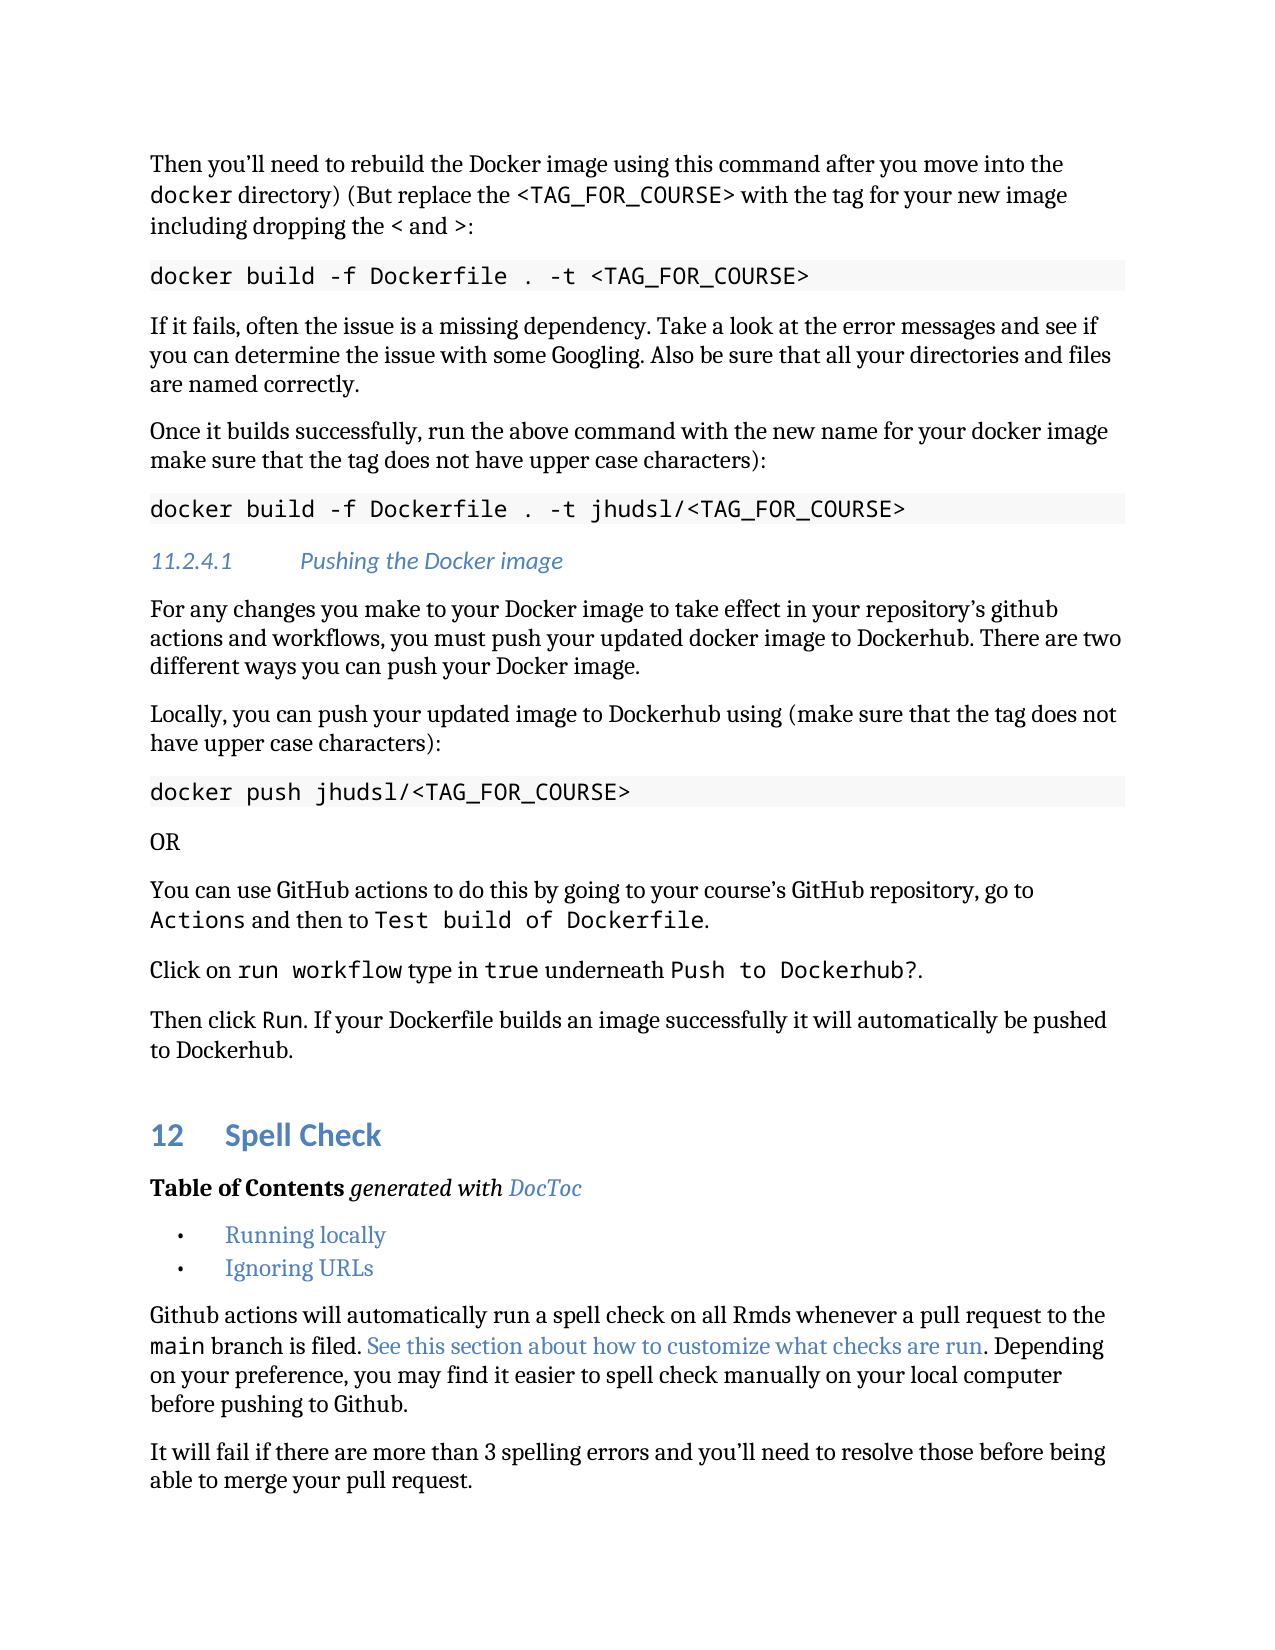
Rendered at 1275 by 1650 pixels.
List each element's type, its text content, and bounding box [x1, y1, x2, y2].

text Locally, you can push your updated image to Dockerhub using (make sure that the tag does not have upper case characters): [150, 700, 1125, 757]
list Running locally [175, 1221, 1125, 1250]
text Then click Run. If your Dockerfile builds an image successfully it will automatically be pushed to Dockerhub. [150, 1004, 1125, 1064]
subtitle 12 Spell Check [150, 1114, 1125, 1155]
text docker push jhudsl/<TAG_FOR_COURSE> [150, 776, 1125, 807]
text docker build -f Dockerfile . -t jhudsl/<TAG_FOR_COURSE> [150, 493, 1125, 524]
text OR [150, 828, 1125, 857]
subtitle 11.2.4.1 Pushing the Docker image [150, 545, 1125, 576]
text It will fail if there are more than 3 spelling errors and you’ll need to resolve those before being able to merge your pull request. [150, 1437, 1125, 1495]
text Then you’ll need to rebuild the Docker image using this command after you move into the docker directory) (But replace the <TAG_FOR_COURSE> with the tag for your new image including dropping the < and >: [150, 150, 1125, 241]
list Ignoring URLs [175, 1254, 1125, 1282]
text For any changes you make to your Docker image to take effect in your repository’s github actions and workflows, you must push your updated docker image to Dockerhub. There are two different ways you can push your Docker image. [150, 595, 1125, 681]
text If it fails, often the issue is a missing dependency. Take a look at the error messages and see if you can determine the issue with some Googling. Also be sure that all your directories and files are named correctly. [150, 312, 1125, 398]
text Table of Contents generated with DocToc [150, 1174, 1125, 1202]
text docker build -f Dockerfile . -t <TAG_FOR_COURSE> [150, 260, 1125, 291]
text Github actions will automatically run a spell check on all Rmds whenever a pull request to the main branch is filed. See this section about how to customize what checks are run. Depending on your preference, you may find it easier to spell check manually on your local computer before pushing to Github. [150, 1301, 1125, 1419]
text Once it builds successfully, run the above command with the new name for your docker image make sure that the tag does not have upper case characters): [150, 417, 1125, 474]
text You can use GitHub actions to do this by going to your course’s GitHub repository, go to Actions and then to Test build of Dockerfile. [150, 876, 1125, 936]
text Click on run workflow type in true underneath Push to Dockerhub?. [150, 954, 1125, 986]
